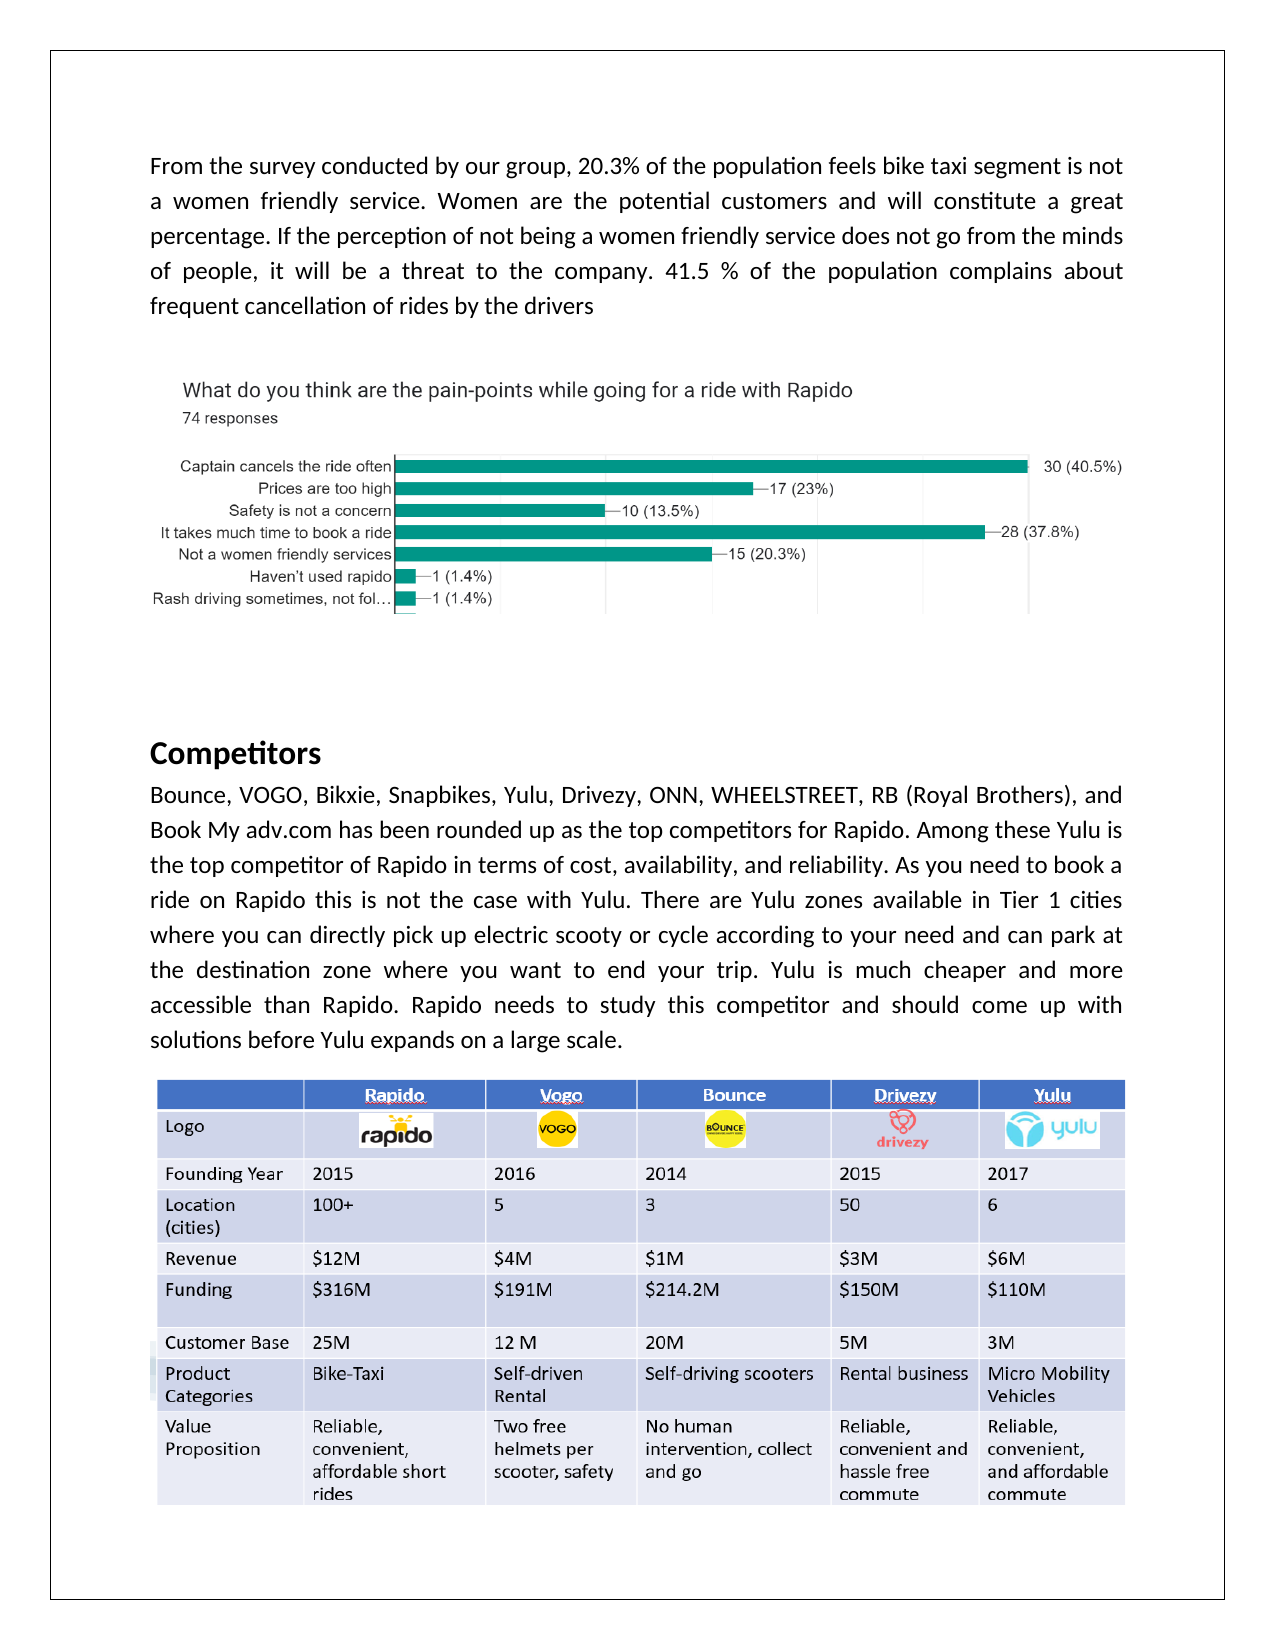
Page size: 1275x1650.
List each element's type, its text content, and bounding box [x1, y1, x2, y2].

text Bounce, VOGO, Bikxie, Snapbikes, Yulu, Drivezy, ONN, WHEELSTREET, RB (Royal Brothers), and Book My adv.com has been rounded up as the top competitors for Rapido. Among these Yulu is the top competitor of Rapido in terms of cost, availability, and reliability. As you need to book a ride on Rapido this is not the case with Yulu. There are Yulu zones available in Tier 1 cities where you can directly pick up electric scooty or cycle according to your need and can park at the destination zone where you want to end your trip. Yulu is much cheaper and more accessible than Rapido. Rapido needs to study this competitor and should come up with solutions before Yulu expands on a large scale. [150, 779, 1125, 1054]
text From the survey conducted by our group, 20.3% of the population feels bike taxi segment is not a women friendly service. Women are the potential customers and will constitute a great percentage. If the perception of not being a women friendly service does not go from the minds of people, it will be a threat to the company. 41.5 % of the population complains about frequent cancellation of rides by the drivers [150, 150, 1125, 321]
picture [150, 345, 1125, 614]
picture [150, 1079, 1125, 1505]
text Competitors [150, 732, 1125, 773]
